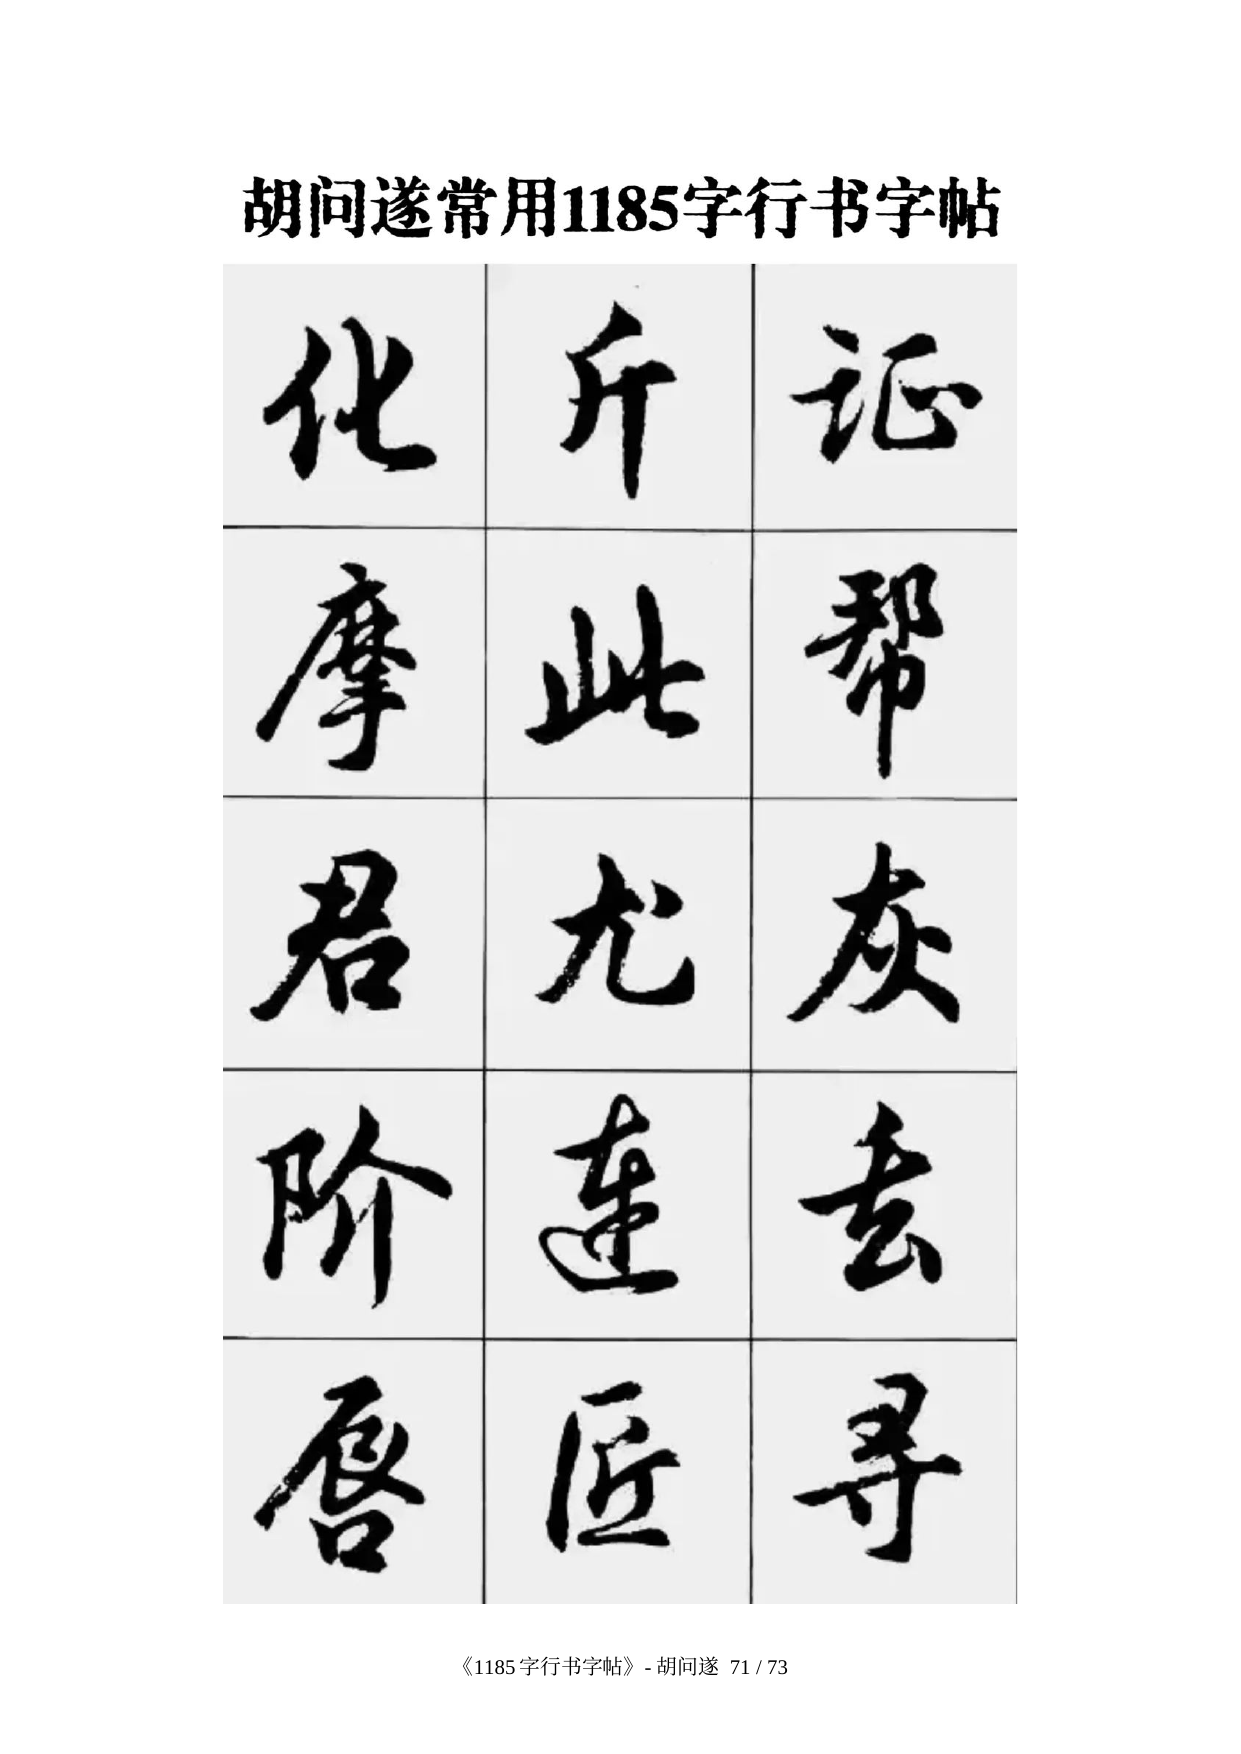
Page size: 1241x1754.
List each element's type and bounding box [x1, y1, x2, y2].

picture [223, 150, 1018, 1604]
